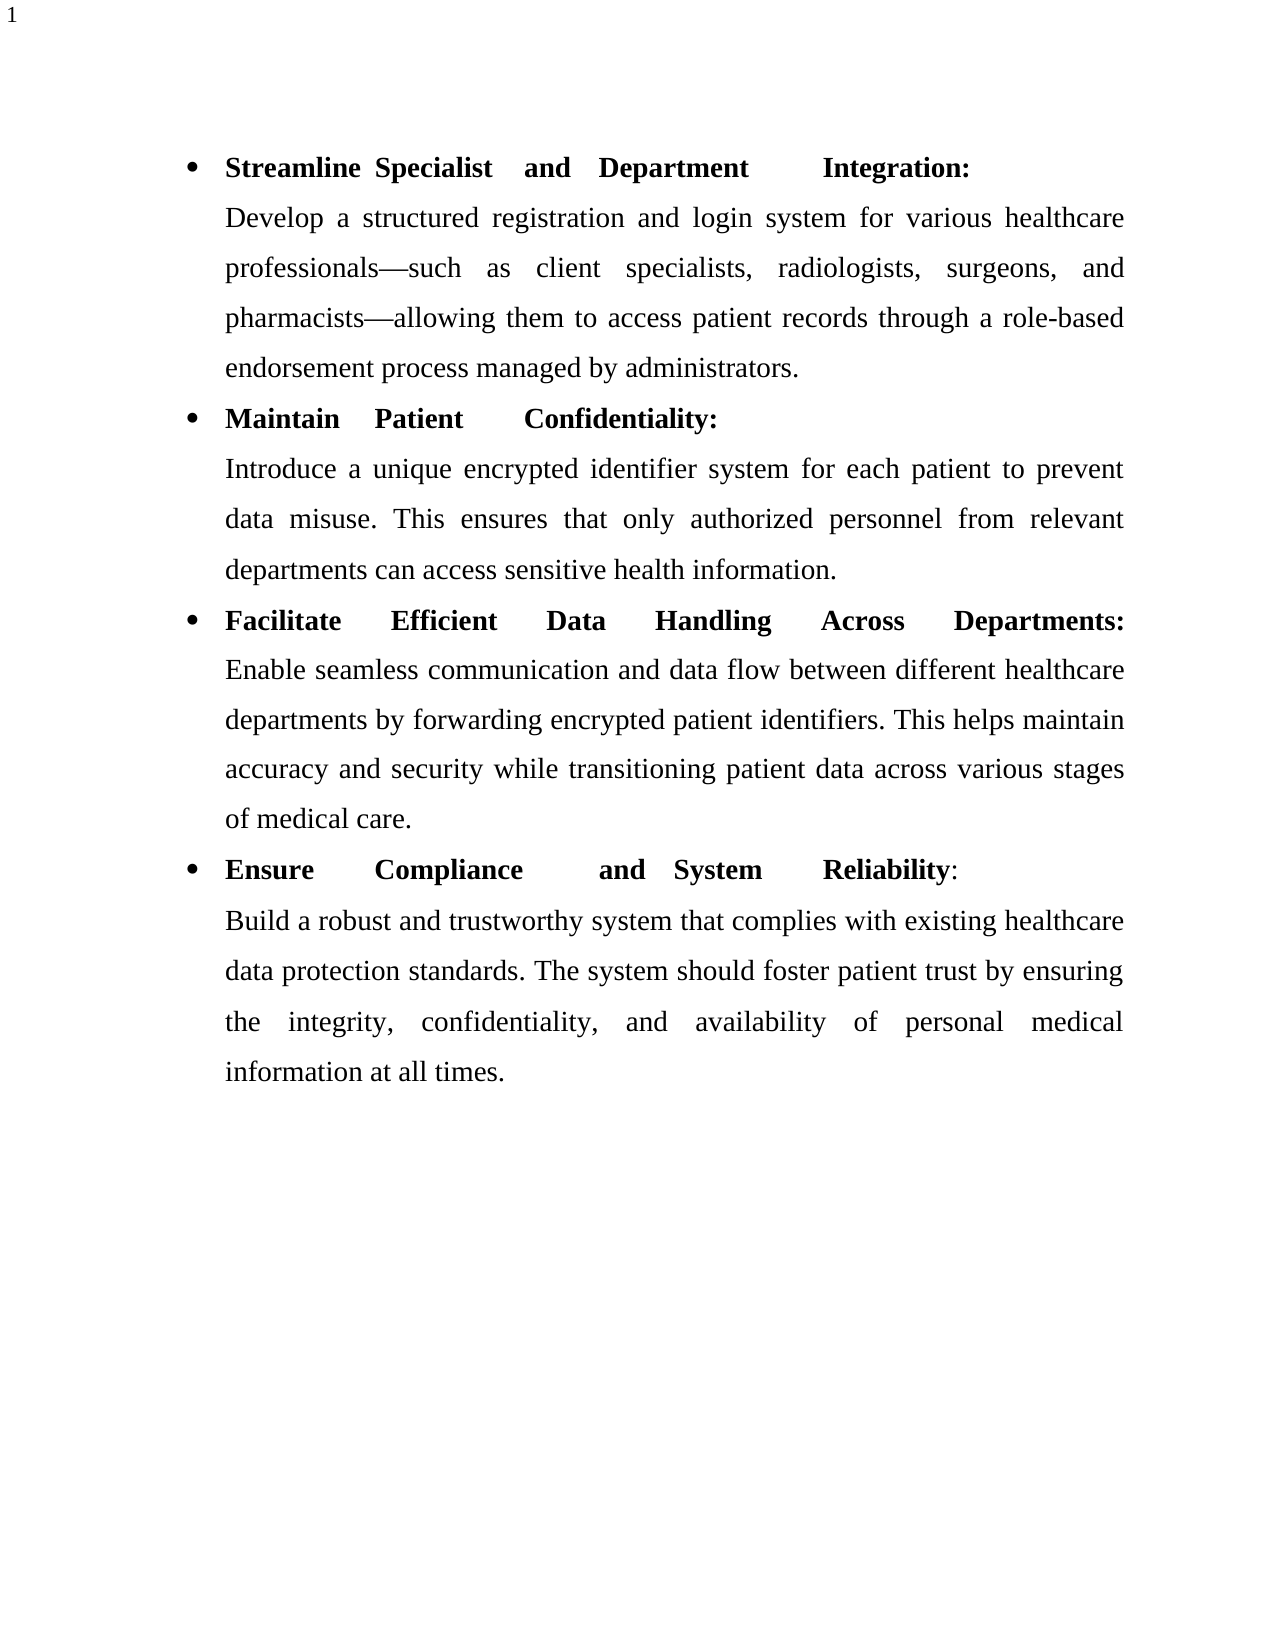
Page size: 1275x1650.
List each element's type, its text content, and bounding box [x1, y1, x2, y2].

list Facilitate Efficient Data Handling Across Departments: Enable seamless communication and data flow between different healthcare departments by forwarding encrypted patient identifiers. This helps maintain accuracy and security while transitioning patient data across various stages of medical care. [187, 603, 1126, 834]
subtitle Ensure Compliance and System Reliability: [187, 851, 1157, 886]
subtitle Maintain Patient Confidentiality: [187, 401, 1157, 435]
text Introduce a unique encrypted identifier system for each patient to prevent data misuse. This ensures that only authorized personnel from relevant departments can access sensitive health information. [225, 451, 1125, 585]
text Build a robust and trustworthy system that complies with existing healthcare data protection standards. The system should foster patient trust by ensuring the integrity, confidentiality, and availability of personal medical information at all times. [225, 903, 1124, 1088]
text Develop a structured registration and login system for various healthcare professionals—such as client specialists, radiologists, surgeons, and pharmacists—allowing them to access patient records through a role-based endorsement process managed by administrators. [225, 200, 1126, 384]
subtitle Streamline Specialist and Department Integration: [187, 150, 1157, 183]
